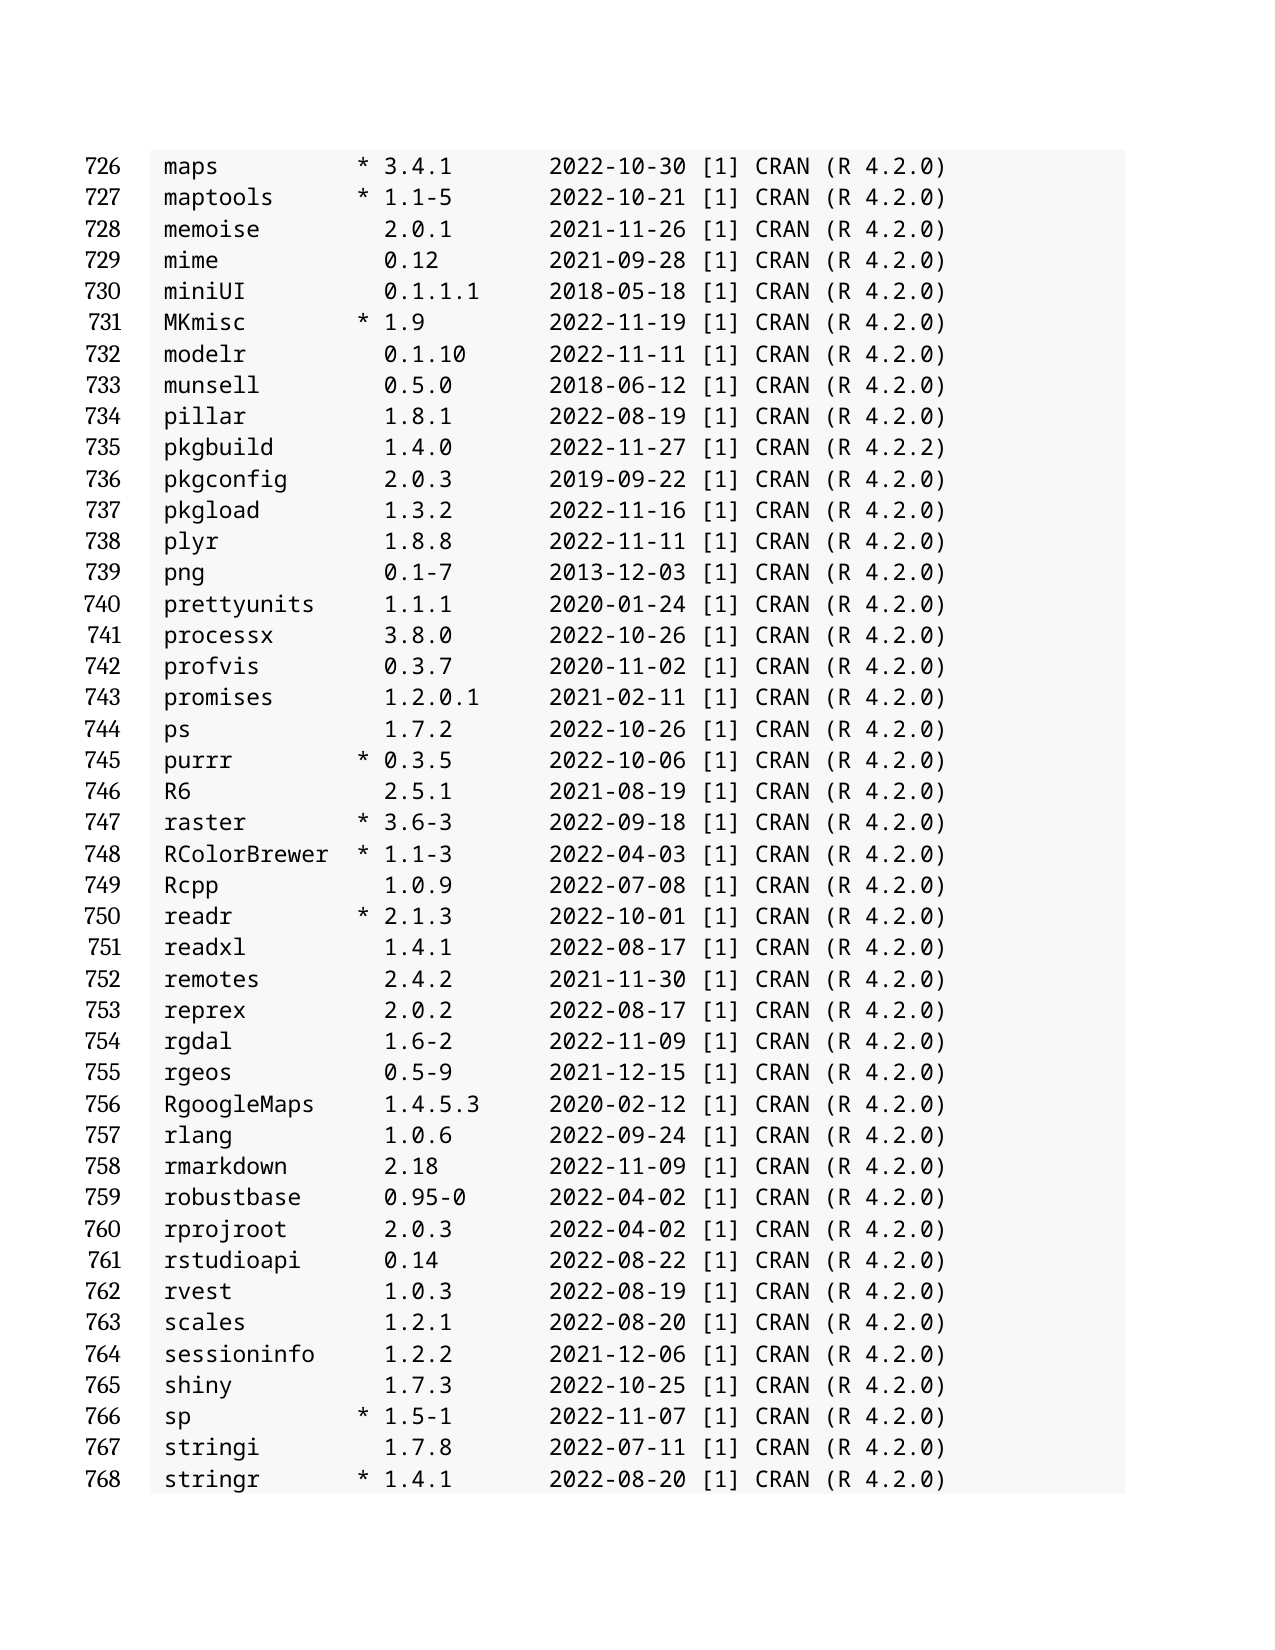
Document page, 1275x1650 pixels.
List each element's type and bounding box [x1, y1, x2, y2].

text [150, 150, 1125, 1494]
